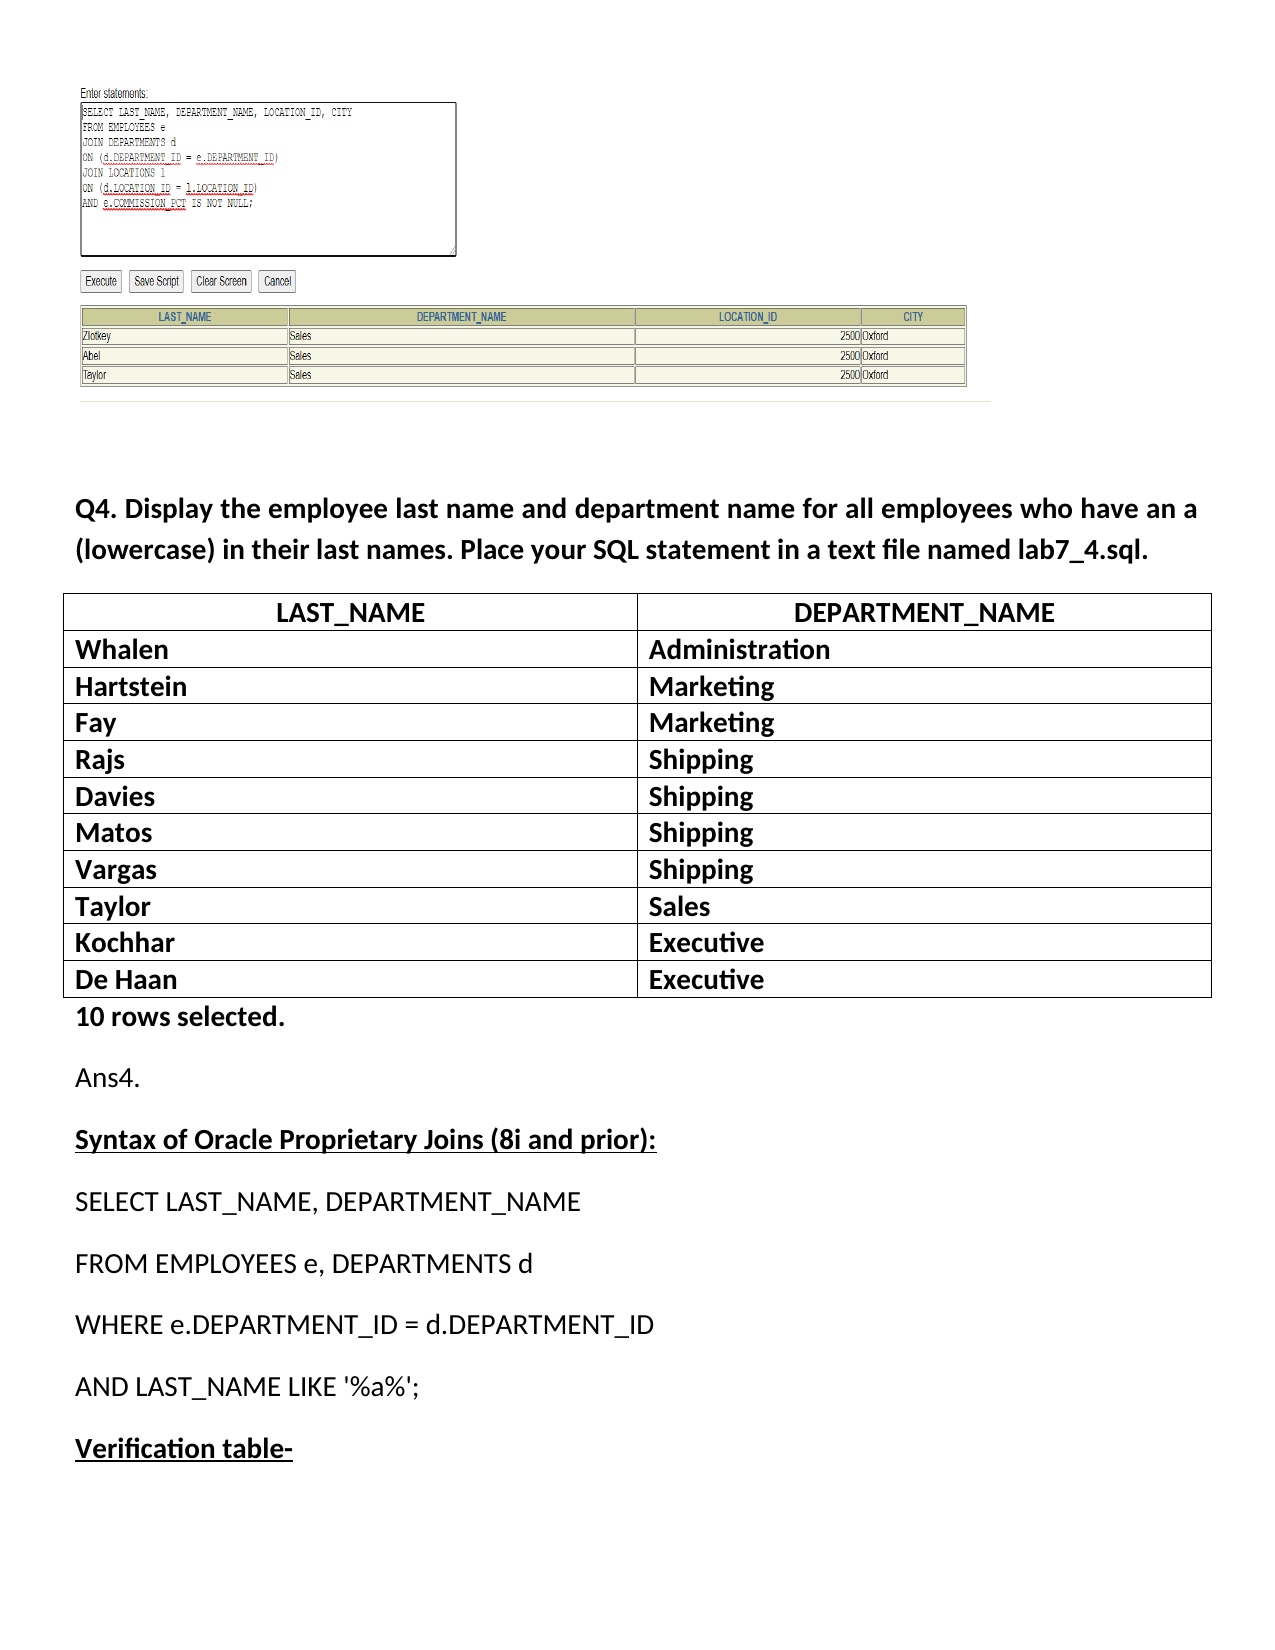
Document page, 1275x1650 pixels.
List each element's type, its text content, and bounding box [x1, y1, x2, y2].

table_cell Sales [638, 888, 1211, 923]
table_cell Taylor [64, 888, 637, 923]
text Q4. Display the employee last name and department name for all employees who have an a (lowercase) in their last names. Place your SQL statement in a text file named lab7_4.sql. [75, 491, 1200, 567]
table_cell Marketing [638, 668, 1211, 703]
table_cell Shipping [638, 814, 1211, 850]
table_cell Executive [638, 924, 1211, 960]
text 10 rows selected. [75, 998, 1200, 1033]
table_cell De Haan [64, 961, 637, 997]
table_cell Shipping [638, 778, 1211, 813]
table_header DEPARTMENT_NAME [638, 594, 1211, 630]
table_cell Fay [64, 704, 637, 740]
table_cell Rajs [64, 741, 637, 777]
text AND LAST_NAME LIKE '%a%'; [75, 1368, 1200, 1404]
text Syntax of Oracle Proprietary Joins (8i and prior): [75, 1121, 1200, 1157]
table_cell Matos [64, 814, 637, 850]
table_cell Executive [638, 961, 1211, 997]
table_cell Marketing [638, 704, 1211, 740]
text Verification table- [75, 1430, 1200, 1466]
table_cell Shipping [638, 851, 1211, 887]
table_cell Shipping [638, 741, 1211, 777]
table_cell Administration [638, 631, 1211, 667]
text FROM EMPLOYEES e, DEPARTMENTS d [75, 1245, 1200, 1280]
table_cell Kochhar [64, 924, 637, 960]
table_header LAST_NAME [64, 594, 637, 630]
text SELECT LAST_NAME, DEPARTMENT_NAME [75, 1183, 1200, 1218]
picture [75, 75, 991, 404]
table_cell Davies [64, 778, 637, 813]
table_cell Vargas [64, 851, 637, 887]
table_cell Whalen [64, 631, 637, 667]
text WHERE e.DEPARTMENT_ID = d.DEPARTMENT_ID [75, 1306, 1200, 1342]
table_cell Hartstein [64, 668, 637, 703]
text Ans4. [75, 1059, 1200, 1095]
